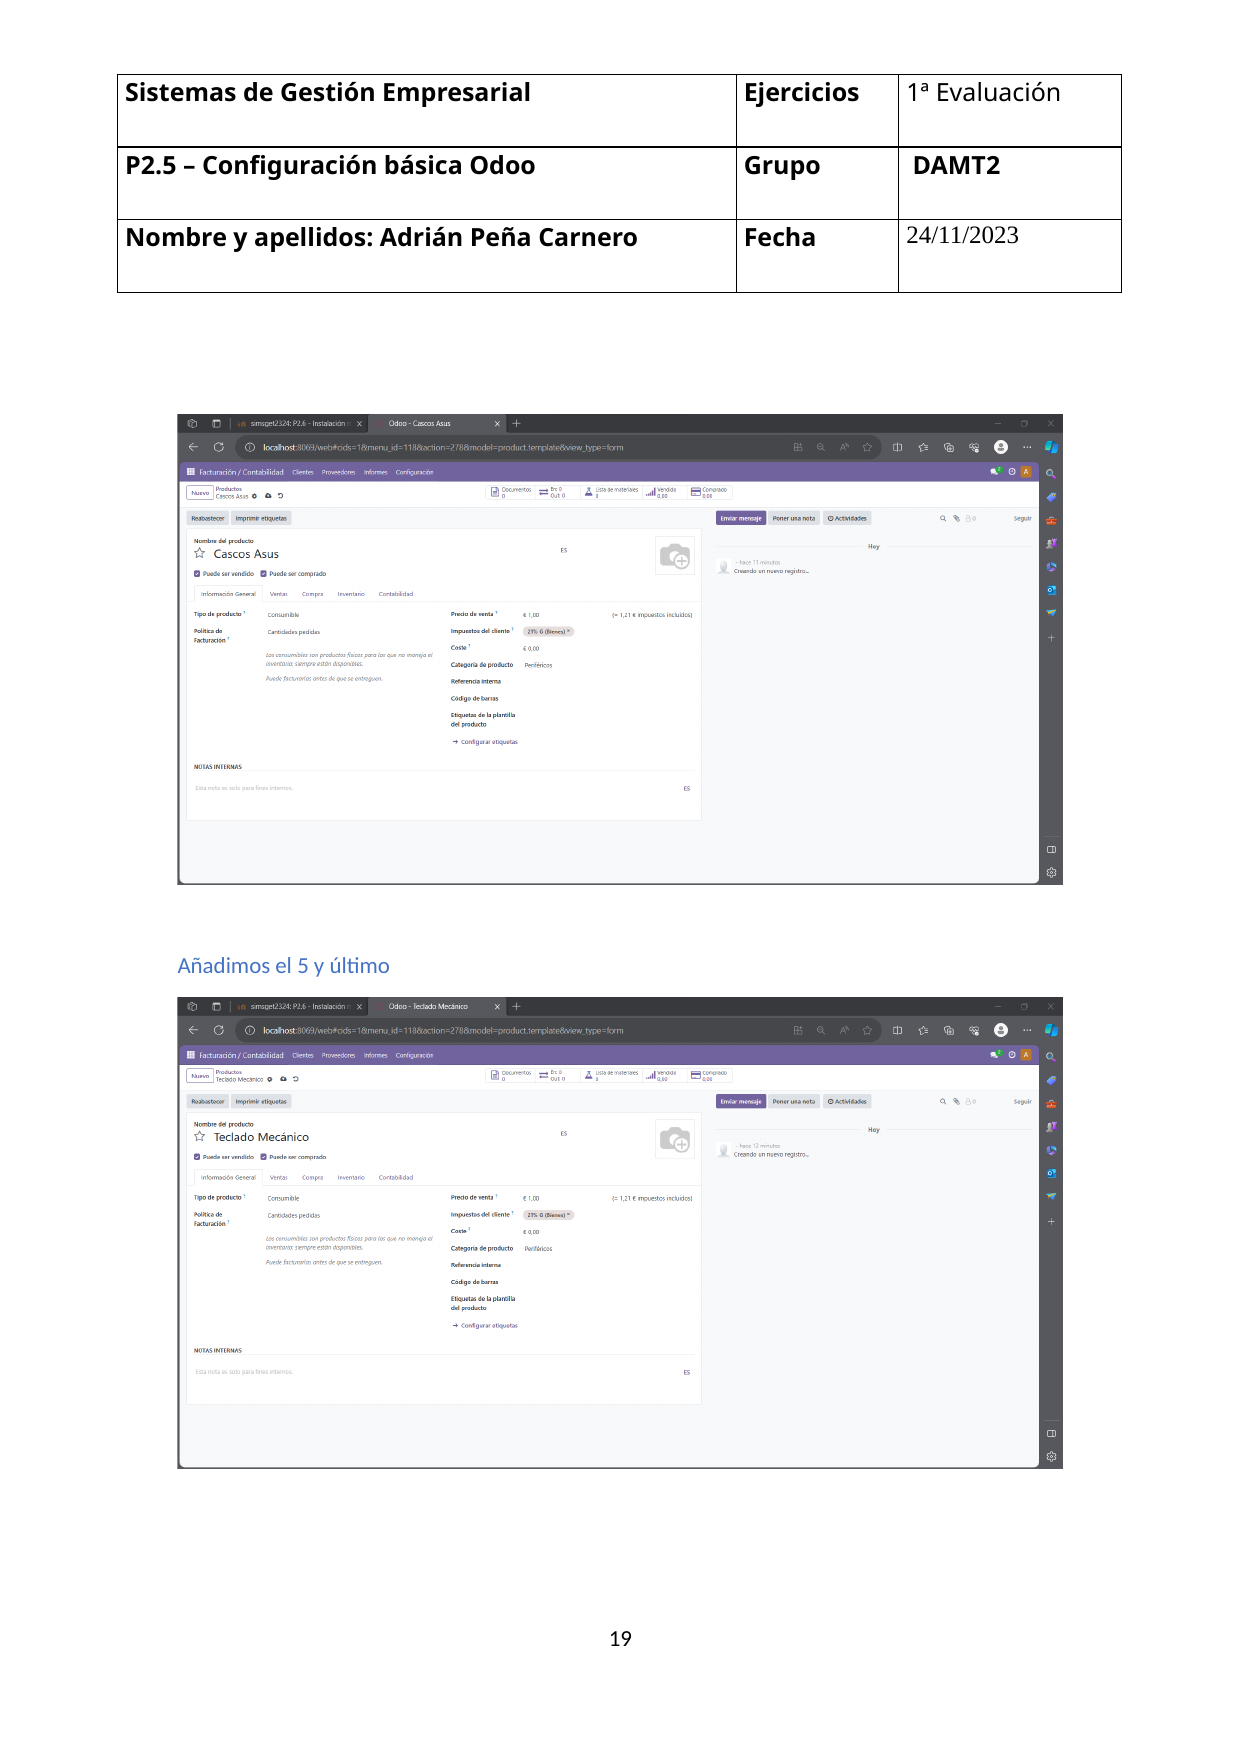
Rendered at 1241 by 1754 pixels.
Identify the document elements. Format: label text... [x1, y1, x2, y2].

picture [177, 997, 1063, 1469]
text Añadimos el 5 y último [177, 951, 1063, 979]
picture [177, 414, 1063, 885]
